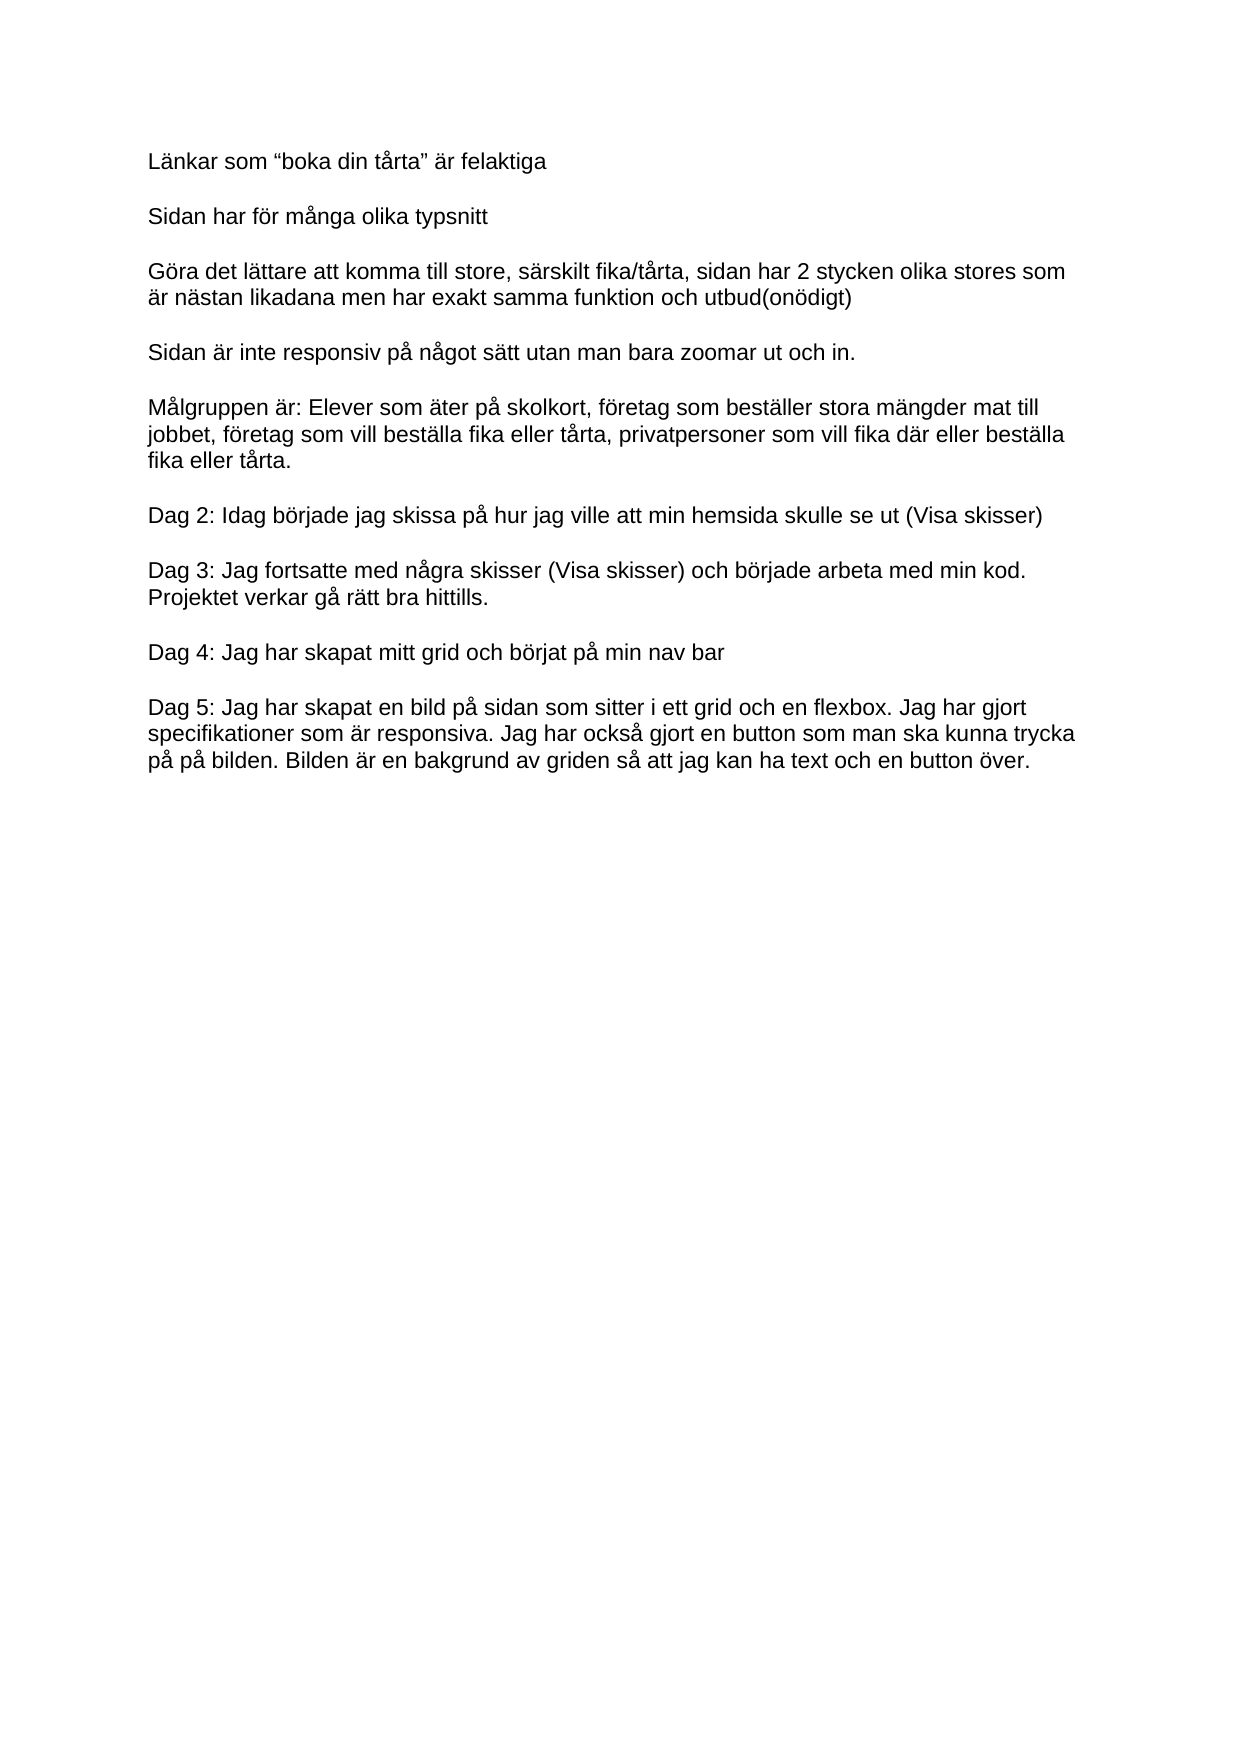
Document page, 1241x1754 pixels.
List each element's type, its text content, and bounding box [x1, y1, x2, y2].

text Dag 4: Jag har skapat mitt grid och börjat på min nav bar [148, 639, 1093, 665]
text Länkar som “boka din tårta” är felaktiga [148, 148, 1093, 174]
text Dag 2: Idag började jag skissa på hur jag ville att min hemsida skulle se ut (Visa skisser) [148, 502, 1093, 528]
text Sidan är inte responsiv på något sätt utan man bara zoomar ut och in. [148, 339, 1093, 366]
text Dag 3: Jag fortsatte med några skisser (Visa skisser) och började arbeta med min kod. Projektet verkar gå rätt bra hittills. [148, 557, 1093, 610]
text Sidan har för många olika typsnitt [148, 203, 1093, 229]
text Målgruppen är: Elever som äter på skolkort, företag som beställer stora mängder mat till jobbet, företag som vill beställa fika eller tårta, privatpersoner som vill fika där eller beställa fika eller tårta. [148, 394, 1093, 473]
text Dag 5: Jag har skapat en bild på sidan som sitter i ett grid och en flexbox. Jag har gjort specifikationer som är responsiva. Jag har också gjort en button som man ska kunna trycka på på bilden. Bilden är en bakgrund av griden så att jag kan ha text och en button över. [148, 694, 1093, 773]
text Göra det lättare att komma till store, särskilt fika/tårta, sidan har 2 stycken olika stores som är nästan likadana men har exakt samma funktion och utbud(onödigt) [148, 258, 1093, 311]
